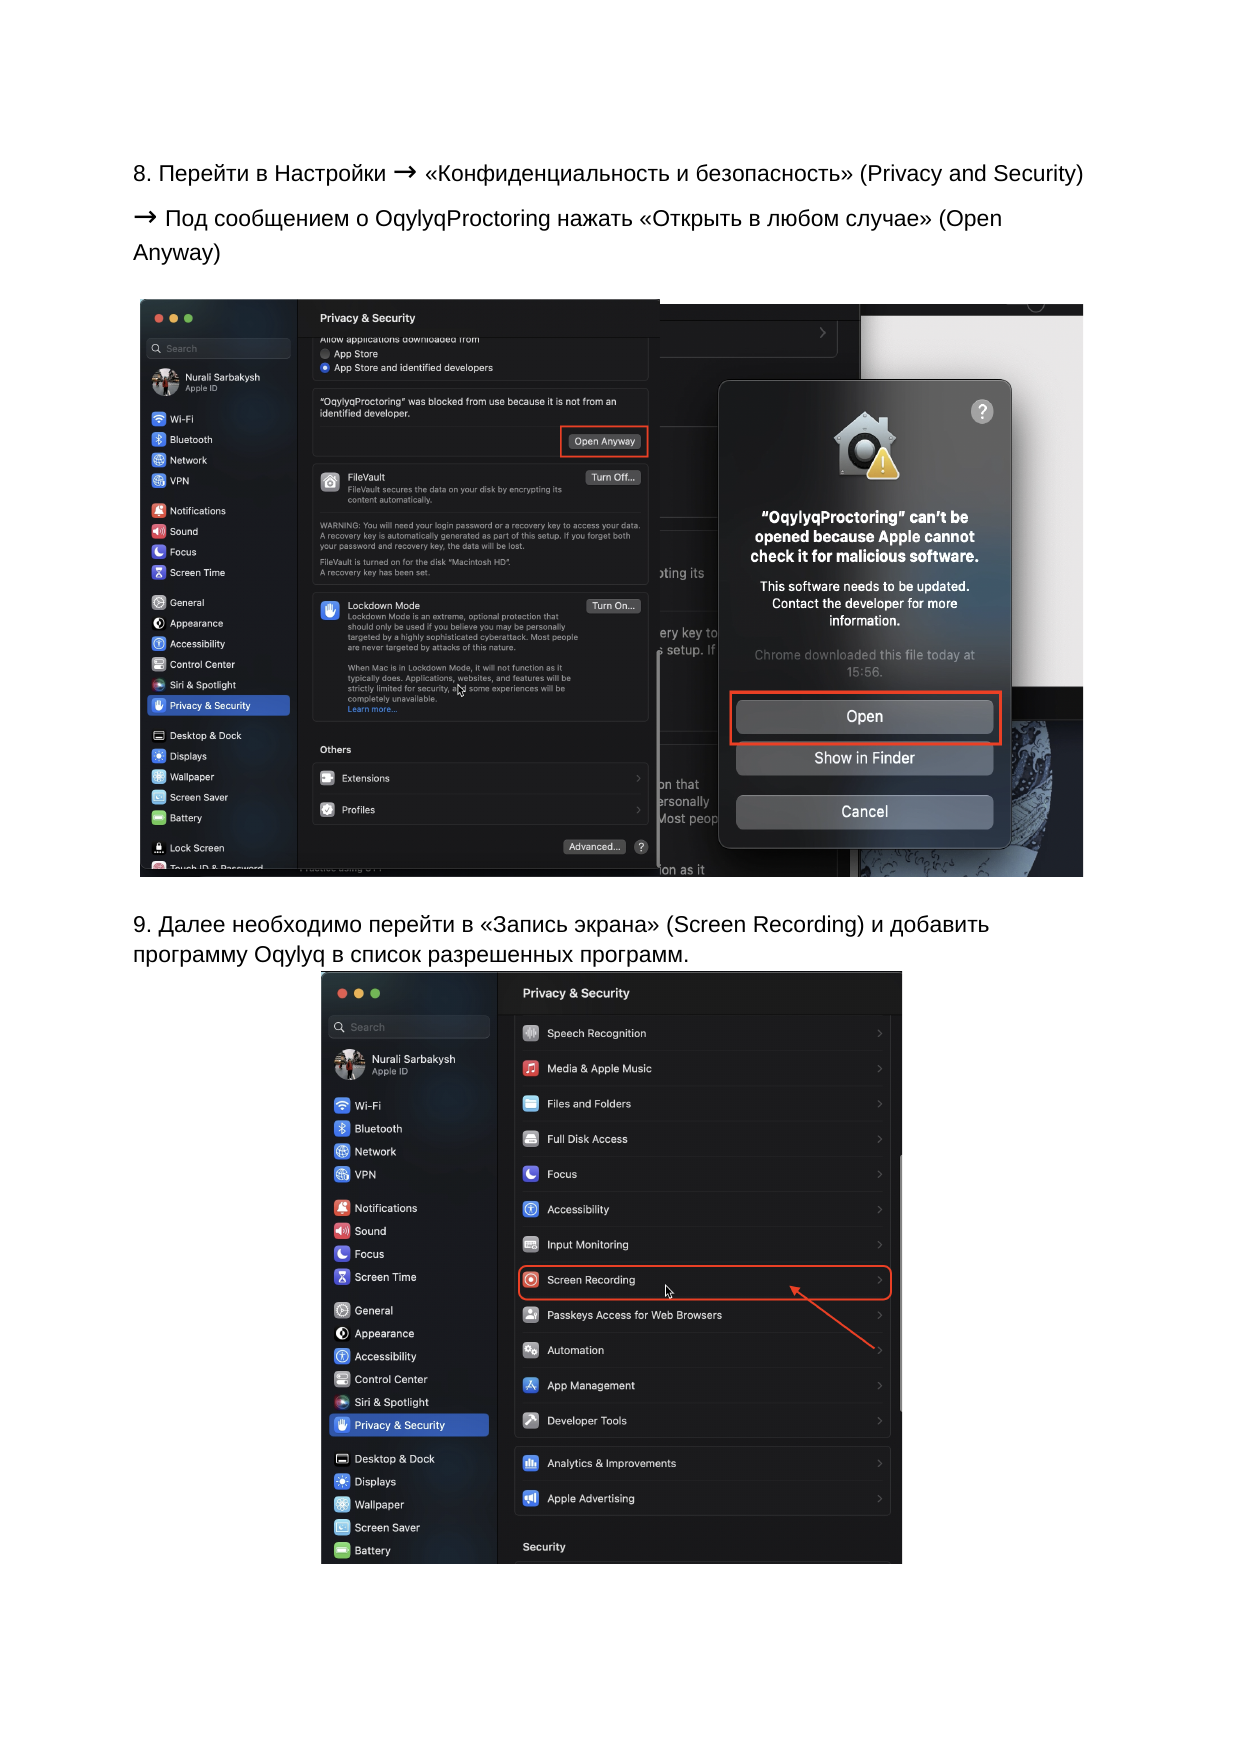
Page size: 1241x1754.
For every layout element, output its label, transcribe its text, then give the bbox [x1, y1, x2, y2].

text 8. Перейти в Настройки → «Конфиденциальность и безопасность» (Privacy and Security) → Под сообщением о OqylyqProctoring нажать «Открыть в любом случае» (Open Anyway) [133, 150, 1090, 266]
picture [321, 971, 903, 1564]
picture [140, 299, 1084, 877]
text 9. Далее необходимо перейти в «Запись экрана» (Screen Recording) и добавить программу Oqylyq в список разрешенных программ. [133, 911, 1090, 967]
